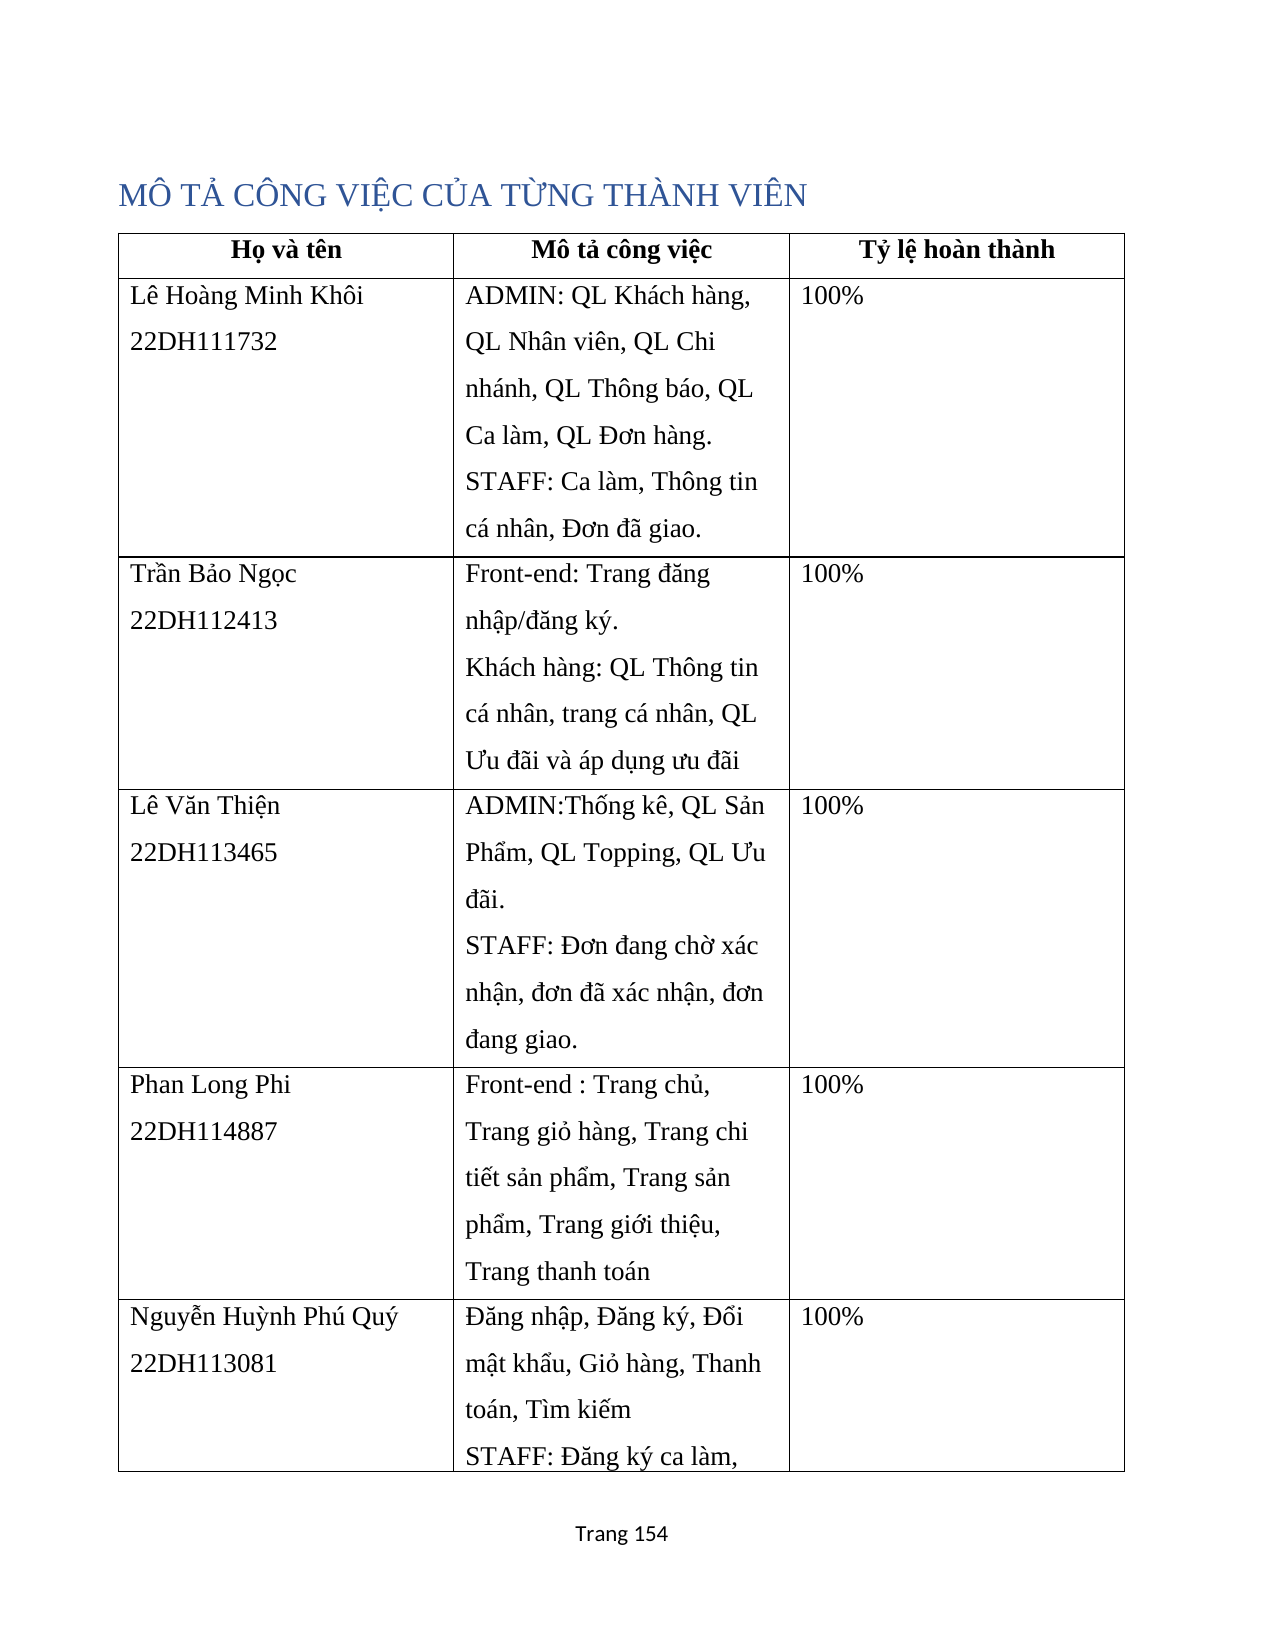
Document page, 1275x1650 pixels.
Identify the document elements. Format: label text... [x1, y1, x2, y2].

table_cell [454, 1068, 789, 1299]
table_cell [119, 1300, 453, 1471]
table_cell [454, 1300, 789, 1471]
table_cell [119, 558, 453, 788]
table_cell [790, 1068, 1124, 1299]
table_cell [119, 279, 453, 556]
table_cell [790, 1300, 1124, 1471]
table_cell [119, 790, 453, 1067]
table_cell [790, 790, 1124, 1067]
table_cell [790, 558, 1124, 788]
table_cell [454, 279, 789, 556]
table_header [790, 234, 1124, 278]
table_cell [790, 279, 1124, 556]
subtitle MÔ TẢ CÔNG VIỆC CỦA TỪNG THÀNH VIÊN [118, 175, 1125, 213]
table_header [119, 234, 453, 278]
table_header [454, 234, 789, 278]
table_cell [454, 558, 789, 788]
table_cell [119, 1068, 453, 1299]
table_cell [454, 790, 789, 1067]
